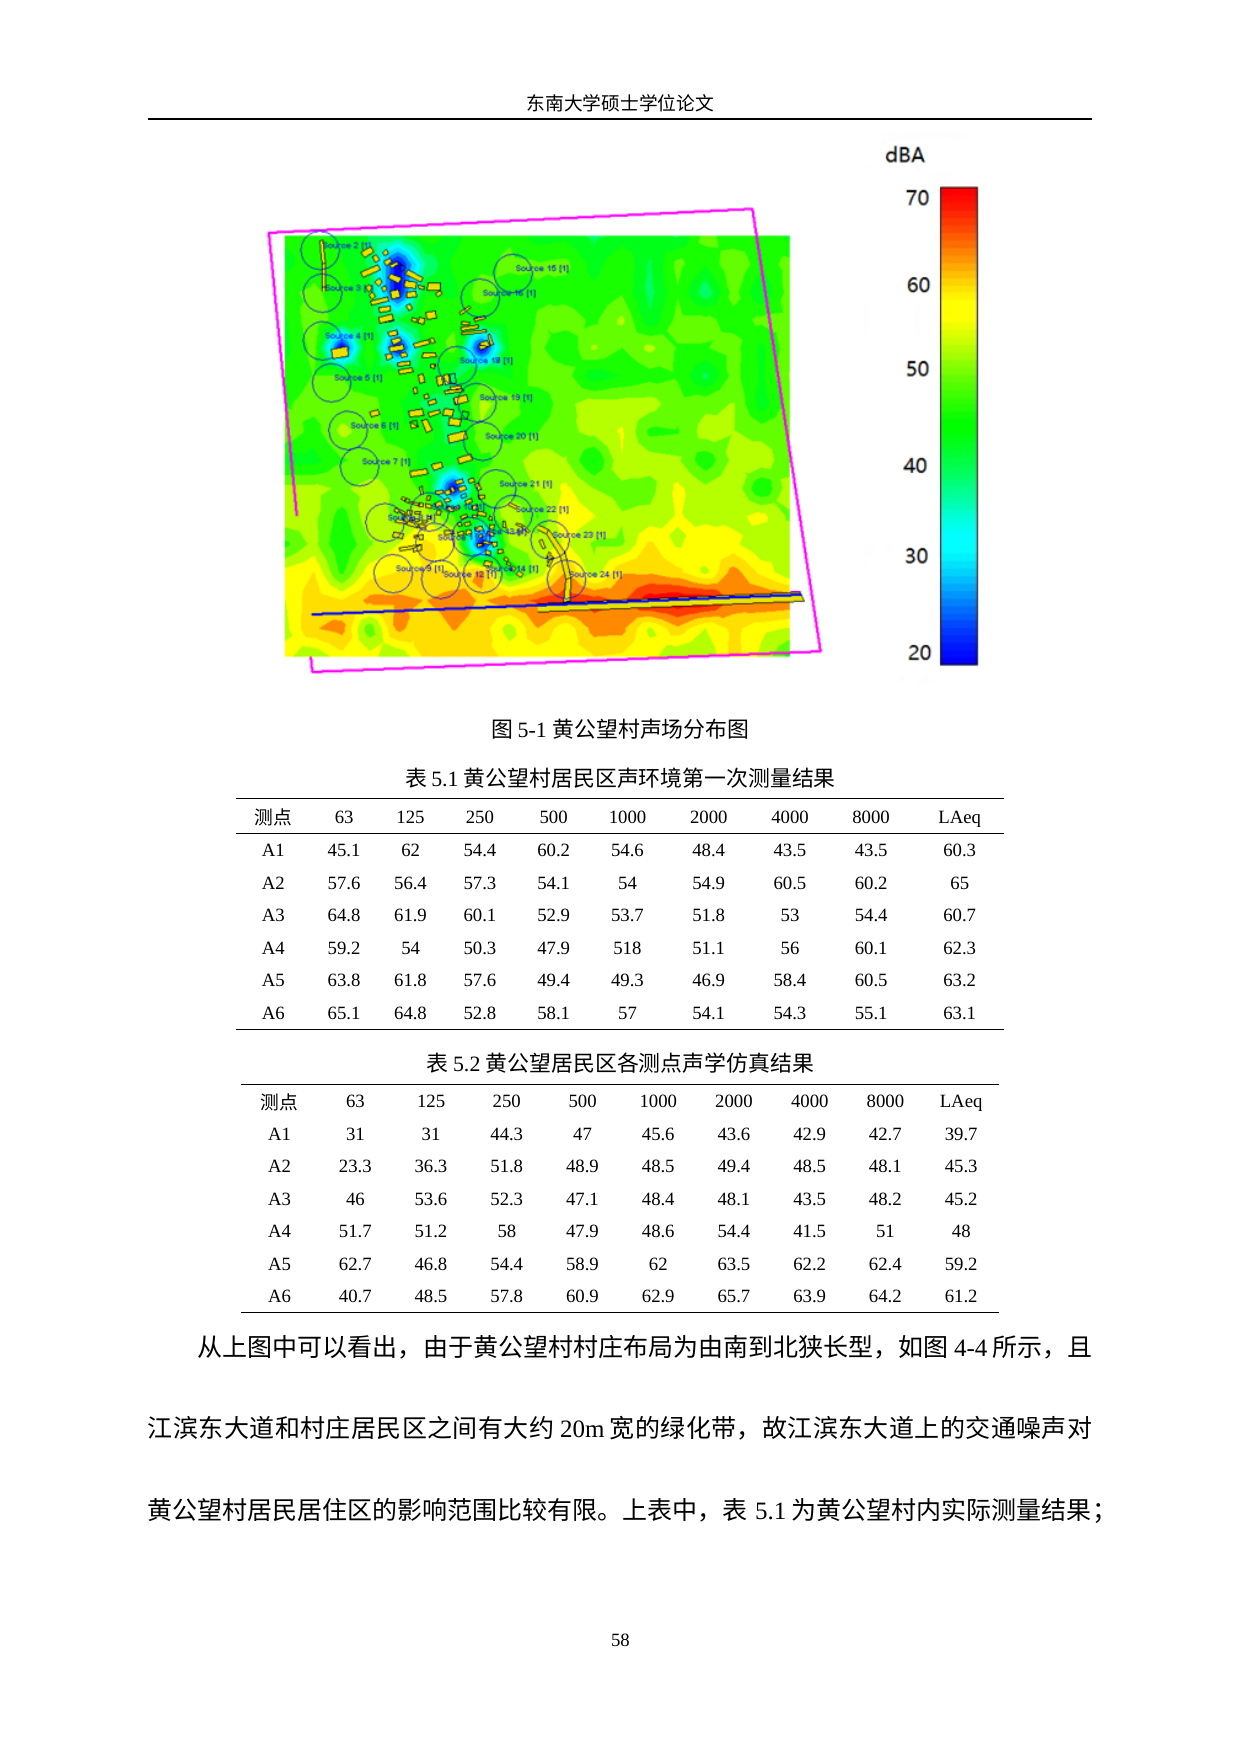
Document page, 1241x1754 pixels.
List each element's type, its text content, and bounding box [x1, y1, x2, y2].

picture [231, 126, 1009, 687]
table_header 500 [517, 799, 590, 833]
table_cell 65.7 [696, 1280, 772, 1312]
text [148, 1313, 1092, 1541]
table_cell 47 [544, 1117, 620, 1150]
text 图5-1 黄公望村声场分布图 [148, 712, 1092, 744]
table_cell 46 [317, 1182, 393, 1215]
table_cell 62.2 [772, 1247, 847, 1280]
table_header 4000 [772, 1085, 847, 1117]
table_cell 60.3 [915, 834, 1004, 866]
table_cell 54 [590, 866, 664, 899]
table_cell 51.8 [469, 1150, 544, 1182]
table_cell 51.8 [664, 899, 753, 931]
table_cell 49.4 [517, 964, 590, 996]
table_cell 63.1 [915, 996, 1004, 1029]
table_cell 39.7 [923, 1117, 999, 1150]
table_cell 45.1 [310, 834, 378, 866]
table_header 63 [310, 799, 378, 833]
table_cell 47.9 [544, 1215, 620, 1247]
table_cell 51.7 [317, 1215, 393, 1247]
table_cell 54.1 [517, 866, 590, 899]
table_cell 31 [393, 1117, 469, 1150]
table_cell 60.2 [517, 834, 590, 866]
table_header 4000 [753, 799, 827, 833]
table_cell 60.2 [827, 866, 915, 899]
table_cell 46.9 [664, 964, 753, 996]
table_cell 61.2 [923, 1280, 999, 1312]
table_cell 43.5 [827, 834, 915, 866]
table_cell A1 [241, 1117, 317, 1150]
table_cell 60.5 [827, 964, 915, 996]
table_cell 45.2 [923, 1182, 999, 1215]
table_cell 60.5 [753, 866, 827, 899]
table_cell 518 [590, 931, 664, 964]
table_cell 58.1 [517, 996, 590, 1029]
table_header 测点 [241, 1085, 317, 1117]
table_cell 63.5 [696, 1247, 772, 1280]
table_cell 36.3 [393, 1150, 469, 1182]
table_cell A4 [236, 931, 310, 964]
table_cell 54.3 [753, 996, 827, 1029]
table_cell 63.8 [310, 964, 378, 996]
table_cell 48.5 [620, 1150, 696, 1182]
table_cell 23.3 [317, 1150, 393, 1182]
table_header 1000 [620, 1085, 696, 1117]
table_cell 48.4 [620, 1182, 696, 1215]
table_cell 60.1 [443, 899, 517, 931]
table_cell 49.4 [696, 1150, 772, 1182]
text 表5.1 黄公望村居民区声环境第一次测量结果 [148, 761, 1092, 793]
table_cell 48.1 [847, 1150, 923, 1182]
table_header 125 [393, 1085, 469, 1117]
table_header 250 [469, 1085, 544, 1117]
table_cell 54.4 [827, 899, 915, 931]
table_cell A6 [241, 1280, 317, 1312]
table_header 500 [544, 1085, 620, 1117]
table_cell 46.8 [393, 1247, 469, 1280]
table_cell 56 [753, 931, 827, 964]
table_cell 54.4 [469, 1247, 544, 1280]
table_cell 58.4 [753, 964, 827, 996]
table_cell 54.6 [590, 834, 664, 866]
table_cell 60.1 [827, 931, 915, 964]
table_cell A3 [236, 899, 310, 931]
table_cell 53 [753, 899, 827, 931]
table_cell A4 [241, 1215, 317, 1247]
table_cell 59.2 [923, 1247, 999, 1280]
table_cell 61.9 [378, 899, 443, 931]
table_cell 43.5 [772, 1182, 847, 1215]
table_cell 42.7 [847, 1117, 923, 1150]
table_cell 56.4 [378, 866, 443, 899]
table_cell 64.2 [847, 1280, 923, 1312]
table_header 63 [317, 1085, 393, 1117]
table_cell 43.6 [696, 1117, 772, 1150]
table_cell 48.9 [544, 1150, 620, 1182]
table_cell 40.7 [317, 1280, 393, 1312]
table_cell 54.4 [696, 1215, 772, 1247]
table_cell 58.9 [544, 1247, 620, 1280]
table_header 2000 [664, 799, 753, 833]
table_cell 60.7 [915, 899, 1004, 931]
table_header 8000 [827, 799, 915, 833]
table_cell A2 [236, 866, 310, 899]
table_cell 54 [378, 931, 443, 964]
table_cell 47.9 [517, 931, 590, 964]
table_cell A1 [236, 834, 310, 866]
table_cell 45.3 [923, 1150, 999, 1182]
table_cell 62 [378, 834, 443, 866]
table_cell 43.5 [753, 834, 827, 866]
table_cell 54.9 [664, 866, 753, 899]
table_cell 48.2 [847, 1182, 923, 1215]
table_cell 63.9 [772, 1280, 847, 1312]
table_cell 62.7 [317, 1247, 393, 1280]
table_cell 60.9 [544, 1280, 620, 1312]
table_cell 41.5 [772, 1215, 847, 1247]
table_cell 48.1 [696, 1182, 772, 1215]
table_cell 62.9 [620, 1280, 696, 1312]
table_cell 62.3 [915, 931, 1004, 964]
table_cell 57 [590, 996, 664, 1029]
table_header 2000 [696, 1085, 772, 1117]
table_header LAeq [915, 799, 1004, 833]
table_cell A5 [236, 964, 310, 996]
table_cell 65.1 [310, 996, 378, 1029]
table_cell 42.9 [772, 1117, 847, 1150]
table_cell 62 [620, 1247, 696, 1280]
table_cell 57.6 [310, 866, 378, 899]
table_cell A5 [241, 1247, 317, 1280]
table_cell 48.5 [772, 1150, 847, 1182]
table_cell 57.3 [443, 866, 517, 899]
table_cell 48.6 [620, 1215, 696, 1247]
table_header 1000 [590, 799, 664, 833]
table_cell 48 [923, 1215, 999, 1247]
table_cell 47.1 [544, 1182, 620, 1215]
table_cell 53.6 [393, 1182, 469, 1215]
table_cell A3 [241, 1182, 317, 1215]
table_cell 61.8 [378, 964, 443, 996]
table_cell 64.8 [310, 899, 378, 931]
table_header 125 [378, 799, 443, 833]
table_cell A6 [236, 996, 310, 1029]
table_cell A2 [241, 1150, 317, 1182]
table_cell 51.1 [664, 931, 753, 964]
table_cell 49.3 [590, 964, 664, 996]
table_cell 44.3 [469, 1117, 544, 1150]
table_cell 52.3 [469, 1182, 544, 1215]
table_cell 48.4 [664, 834, 753, 866]
table_cell 63.2 [915, 964, 1004, 996]
table_header LAeq [923, 1085, 999, 1117]
table_cell 59.2 [310, 931, 378, 964]
table_cell 57.8 [469, 1280, 544, 1312]
table_cell 55.1 [827, 996, 915, 1029]
table_cell 52.9 [517, 899, 590, 931]
table_cell 54.4 [443, 834, 517, 866]
table_cell 64.8 [378, 996, 443, 1029]
table_header 8000 [847, 1085, 923, 1117]
table_cell 48.5 [393, 1280, 469, 1312]
table_cell 52.8 [443, 996, 517, 1029]
table_cell 51 [847, 1215, 923, 1247]
table_cell 57.6 [443, 964, 517, 996]
table_cell 62.4 [847, 1247, 923, 1280]
table_cell 58 [469, 1215, 544, 1247]
table_cell 65 [915, 866, 1004, 899]
table_cell 50.3 [443, 931, 517, 964]
table_cell 54.1 [664, 996, 753, 1029]
text 表5.2 黄公望居民区各测点声学仿真结果 [148, 1046, 1092, 1078]
table_header 250 [443, 799, 517, 833]
table_header 测点 [236, 799, 310, 833]
table_cell 45.6 [620, 1117, 696, 1150]
table_cell 53.7 [590, 899, 664, 931]
table_cell 31 [317, 1117, 393, 1150]
table_cell 51.2 [393, 1215, 469, 1247]
